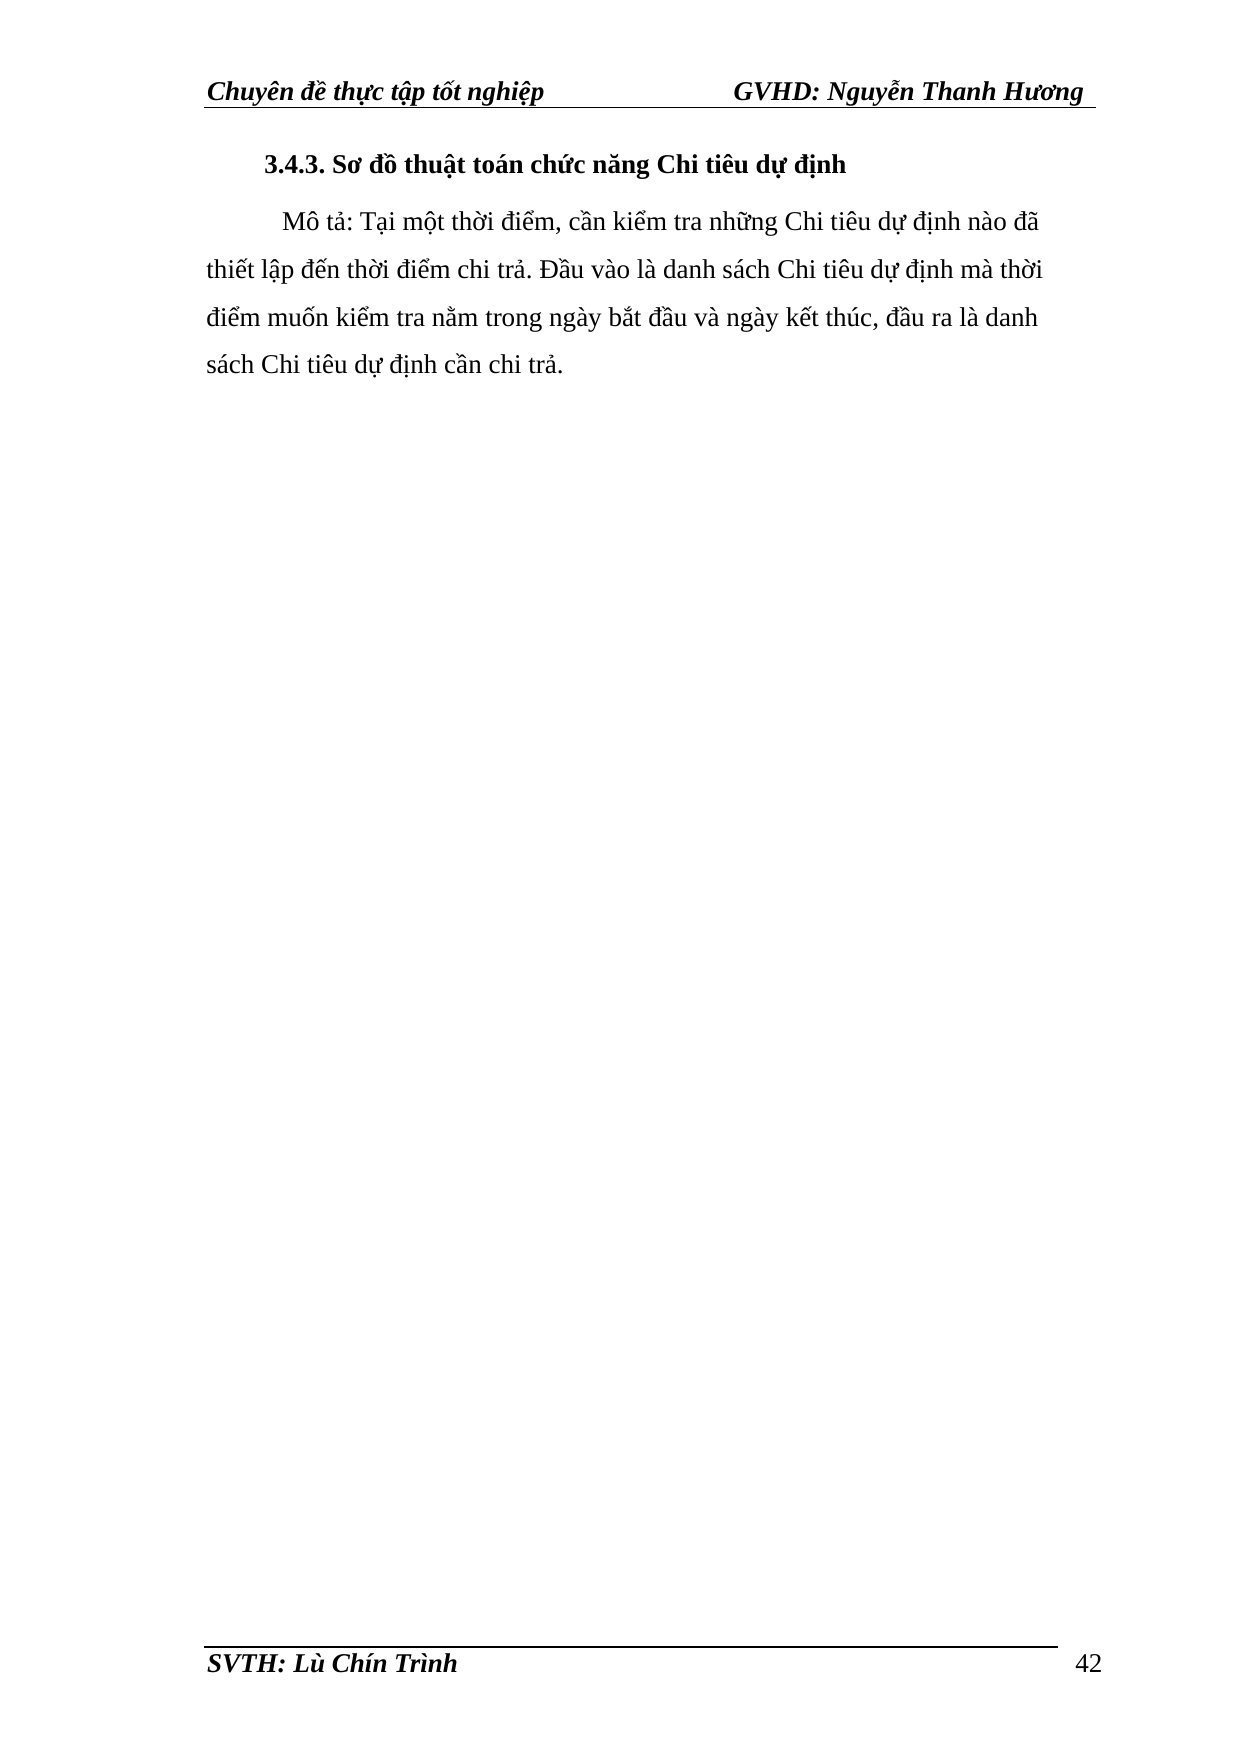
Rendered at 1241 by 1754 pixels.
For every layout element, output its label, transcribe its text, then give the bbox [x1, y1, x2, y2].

text Mô tả: Tại một thời điểm, cần kiểm tra những Chi tiêu dự định nào đã thiết lập đến thời điểm chi trả. Đầu vào là danh sách Chi tiêu dự định mà thời điểm muốn kiểm tra nằm trong ngày bắt đầu và ngày kết thúc, đầu ra là danh sách Chi tiêu dự định cần chi trả. [205, 205, 1093, 380]
subtitle 3.4.3. Sơ đồ thuật toán chức năng Chi tiêu dự định [264, 148, 1109, 179]
